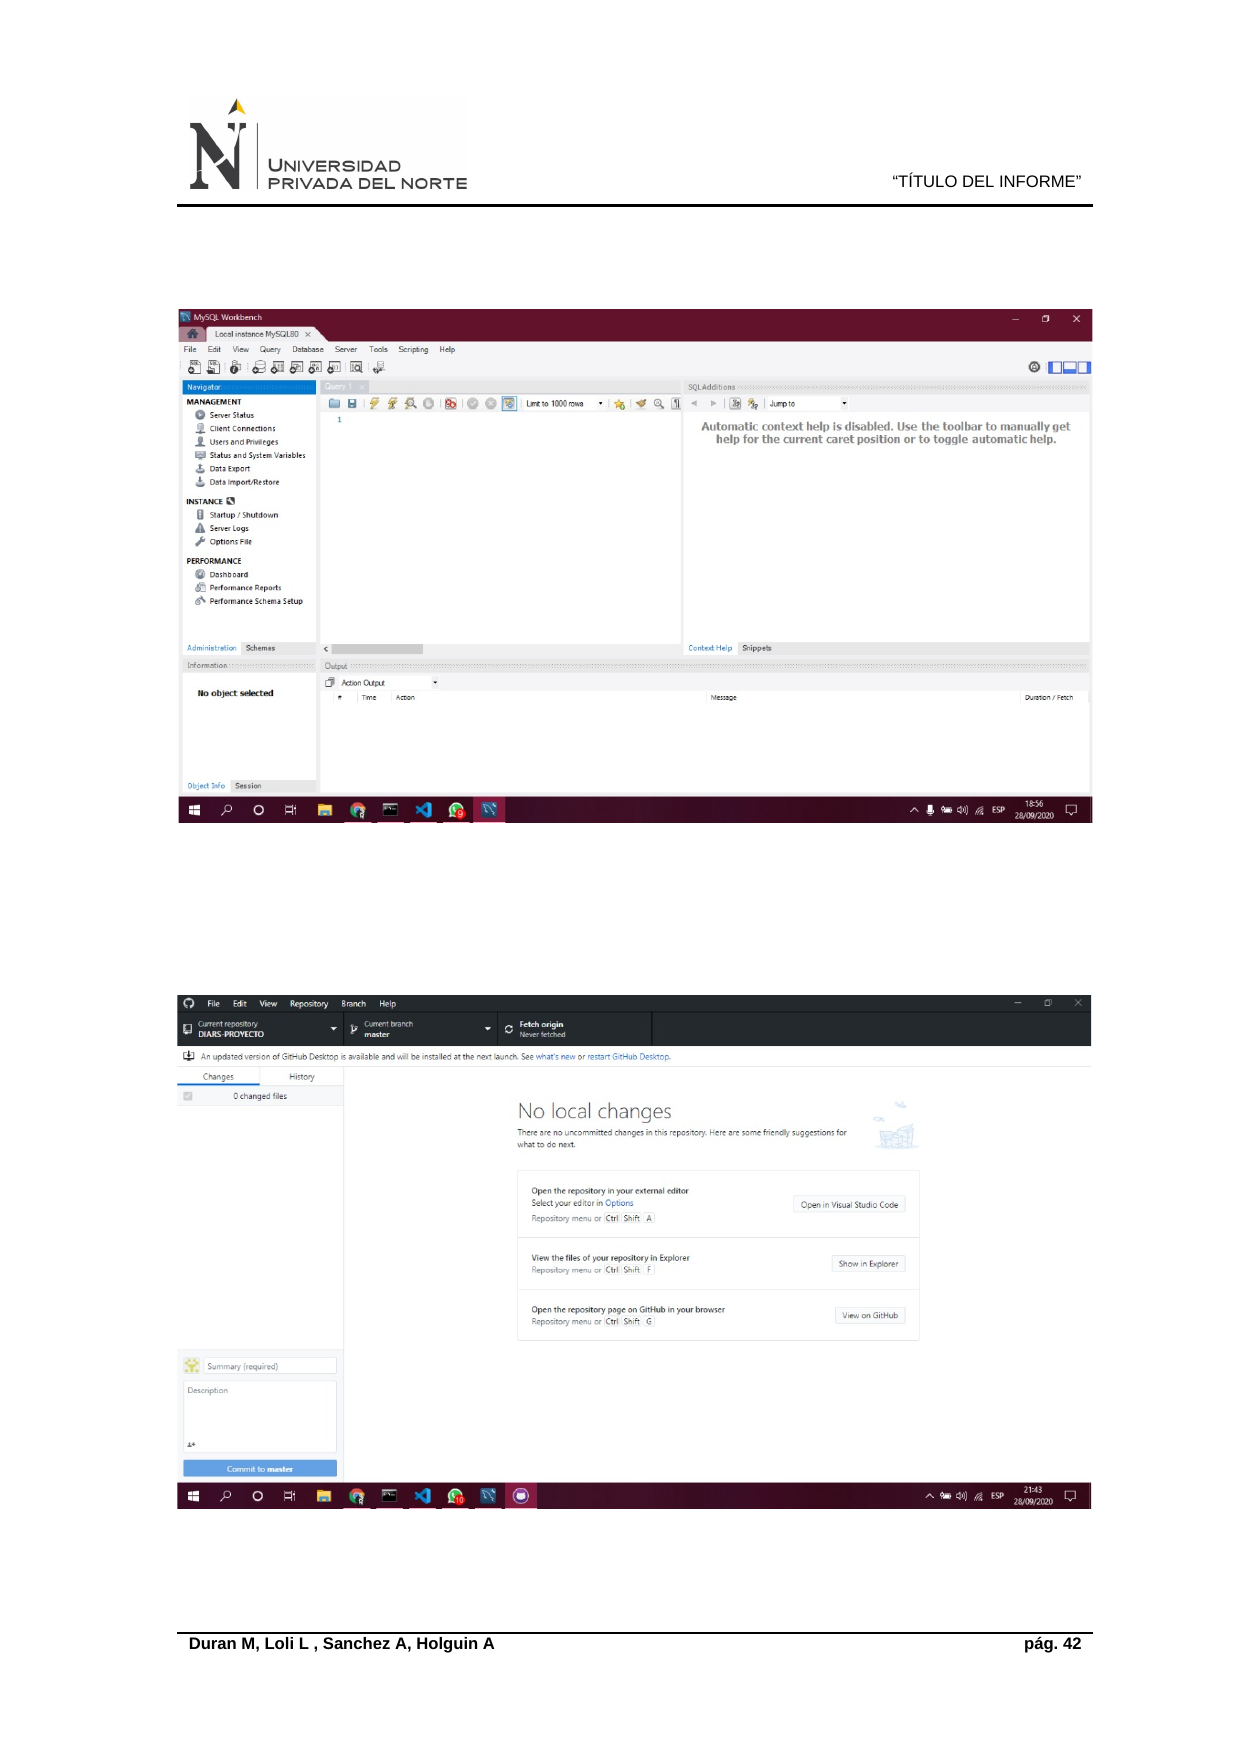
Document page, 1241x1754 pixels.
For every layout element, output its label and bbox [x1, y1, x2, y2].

picture [188, 95, 469, 191]
picture [178, 309, 1093, 823]
picture [177, 995, 1092, 1509]
